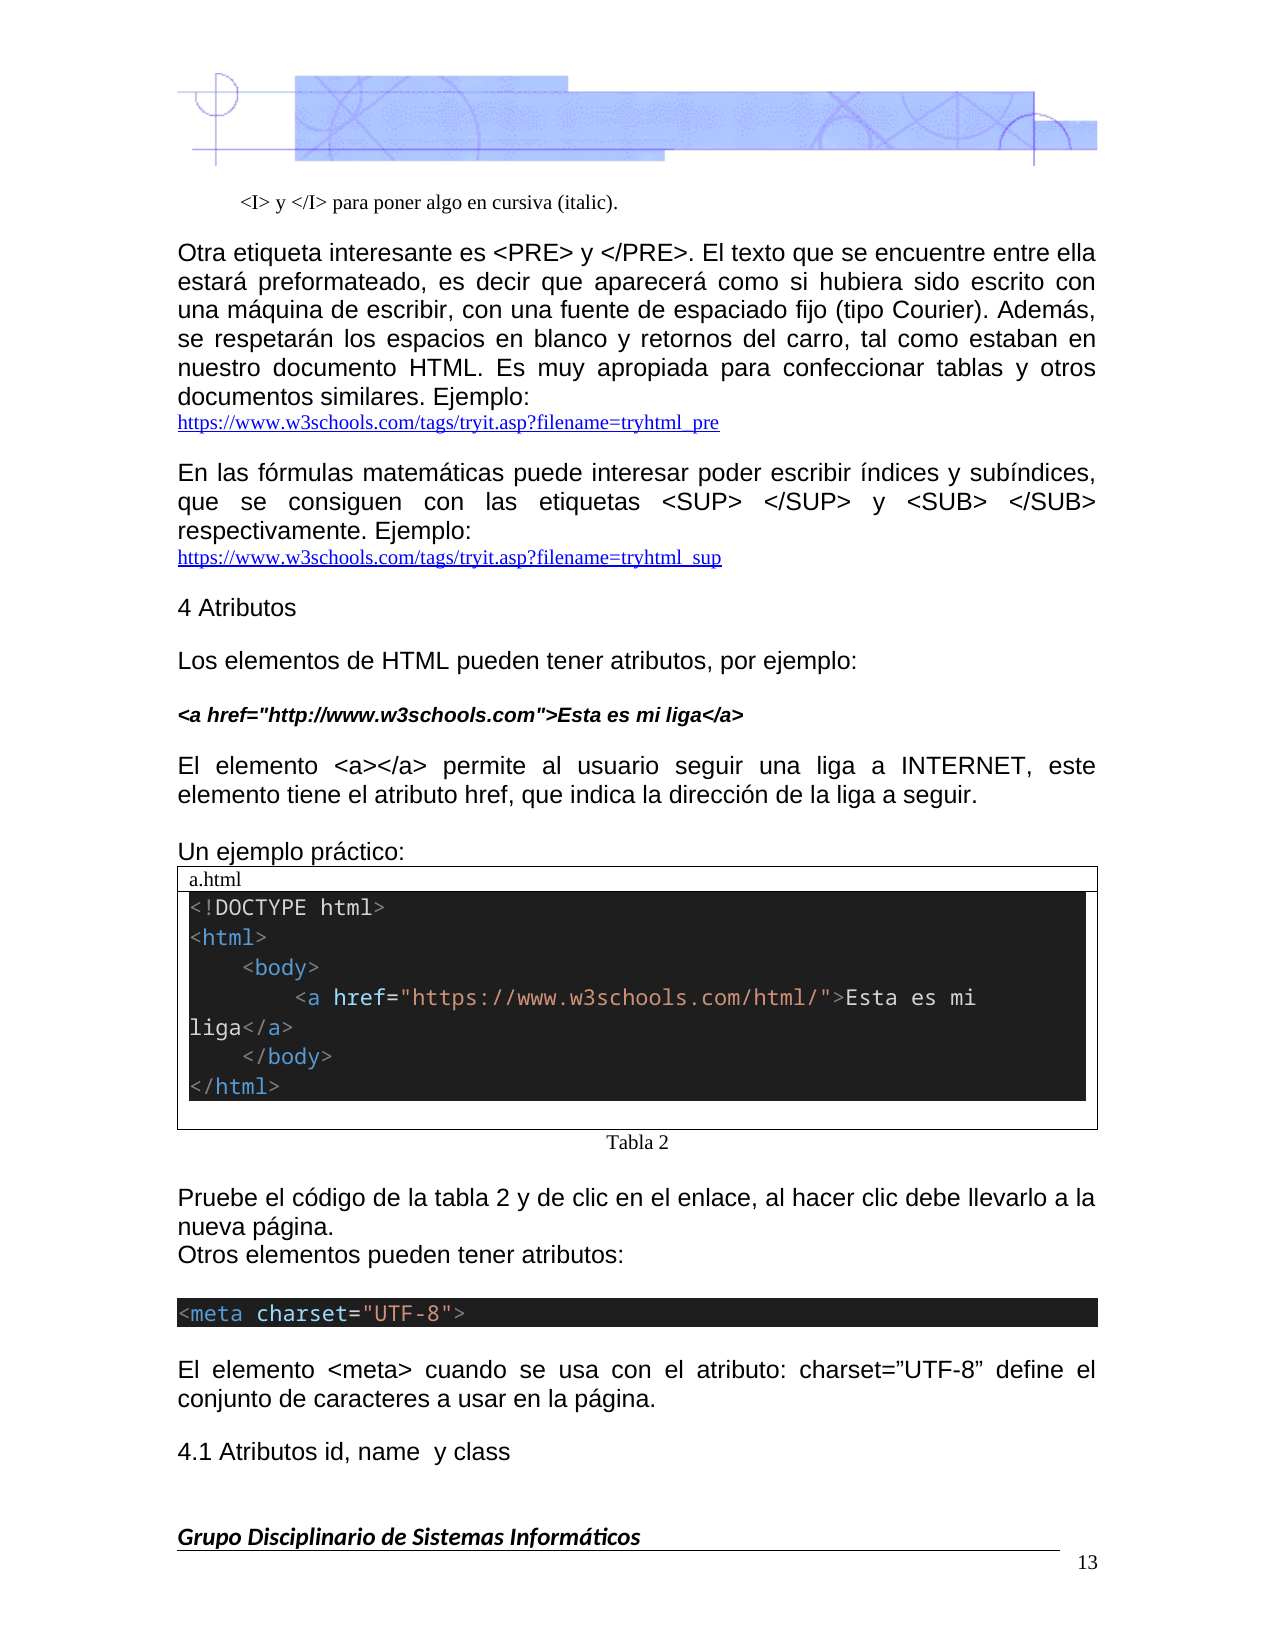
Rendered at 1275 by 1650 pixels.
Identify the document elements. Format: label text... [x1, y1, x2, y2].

text Un ejemplo práctico: [177, 837, 1098, 866]
table_header a.html [178, 867, 1097, 891]
text En las fórmulas matemáticas puede interesar poder escribir índices y subíndices, que se consiguen con las etiquetas <SUP> </SUP> y <SUB> </SUB> respectivamente. Ejemplo: [177, 458, 1098, 545]
picture [177, 73, 1098, 166]
text <I> y </I> para poner algo en cursiva (italic). [177, 190, 1098, 214]
text Otra etiqueta interesante es <PRE> y </PRE>. El texto que se encuentre entre ella estará preformateado, es decir que aparecerá como si hubiera sido escrito con una máquina de escribir, con una fuente de espaciado fijo (tipo Courier). Además, se respetarán los espacios en blanco y retornos del carro, tal como estaban en nuestro documento HTML. Es muy apropiada para confeccionar tablas y otros documentos similares. Ejemplo: [177, 238, 1098, 410]
text Tabla 2 [177, 1130, 1098, 1154]
table_cell <!DOCTYPE html> <html> <body> <a href="https://www.w3schools.com/html/">Esta es mi liga</a> </body> </html> [178, 892, 1097, 1129]
subtitle 4.1 Atributos id, name y class [177, 1437, 1098, 1466]
text Otros elementos pueden tener atributos: [177, 1240, 1098, 1269]
text https://www.w3schools.com/tags/tryit.asp?filename=tryhtml_sup [177, 545, 1098, 569]
text <a href="http://www.w3schools.com">Esta es mi liga</a> [177, 703, 1098, 727]
text El elemento <meta> cuando se usa con el atributo: charset=”UTF-8” define el conjunto de caracteres a usar en la página. [177, 1356, 1098, 1413]
text Los elementos de HTML pueden tener atributos, por ejemplo: [177, 646, 1098, 674]
text <meta charset="UTF-8"> [177, 1298, 1098, 1327]
text El elemento <a></a> permite al usuario seguir una liga a INTERNET, este elemento tiene el atributo href, que indica la dirección de la liga a seguir. [177, 751, 1098, 809]
text https://www.w3schools.com/tags/tryit.asp?filename=tryhtml_pre [177, 410, 1098, 434]
subtitle 4 Atributos [177, 593, 1098, 622]
text Pruebe el código de la tabla 2 y de clic en el enlace, al hacer clic debe llevarlo a la nueva página. [177, 1183, 1098, 1240]
